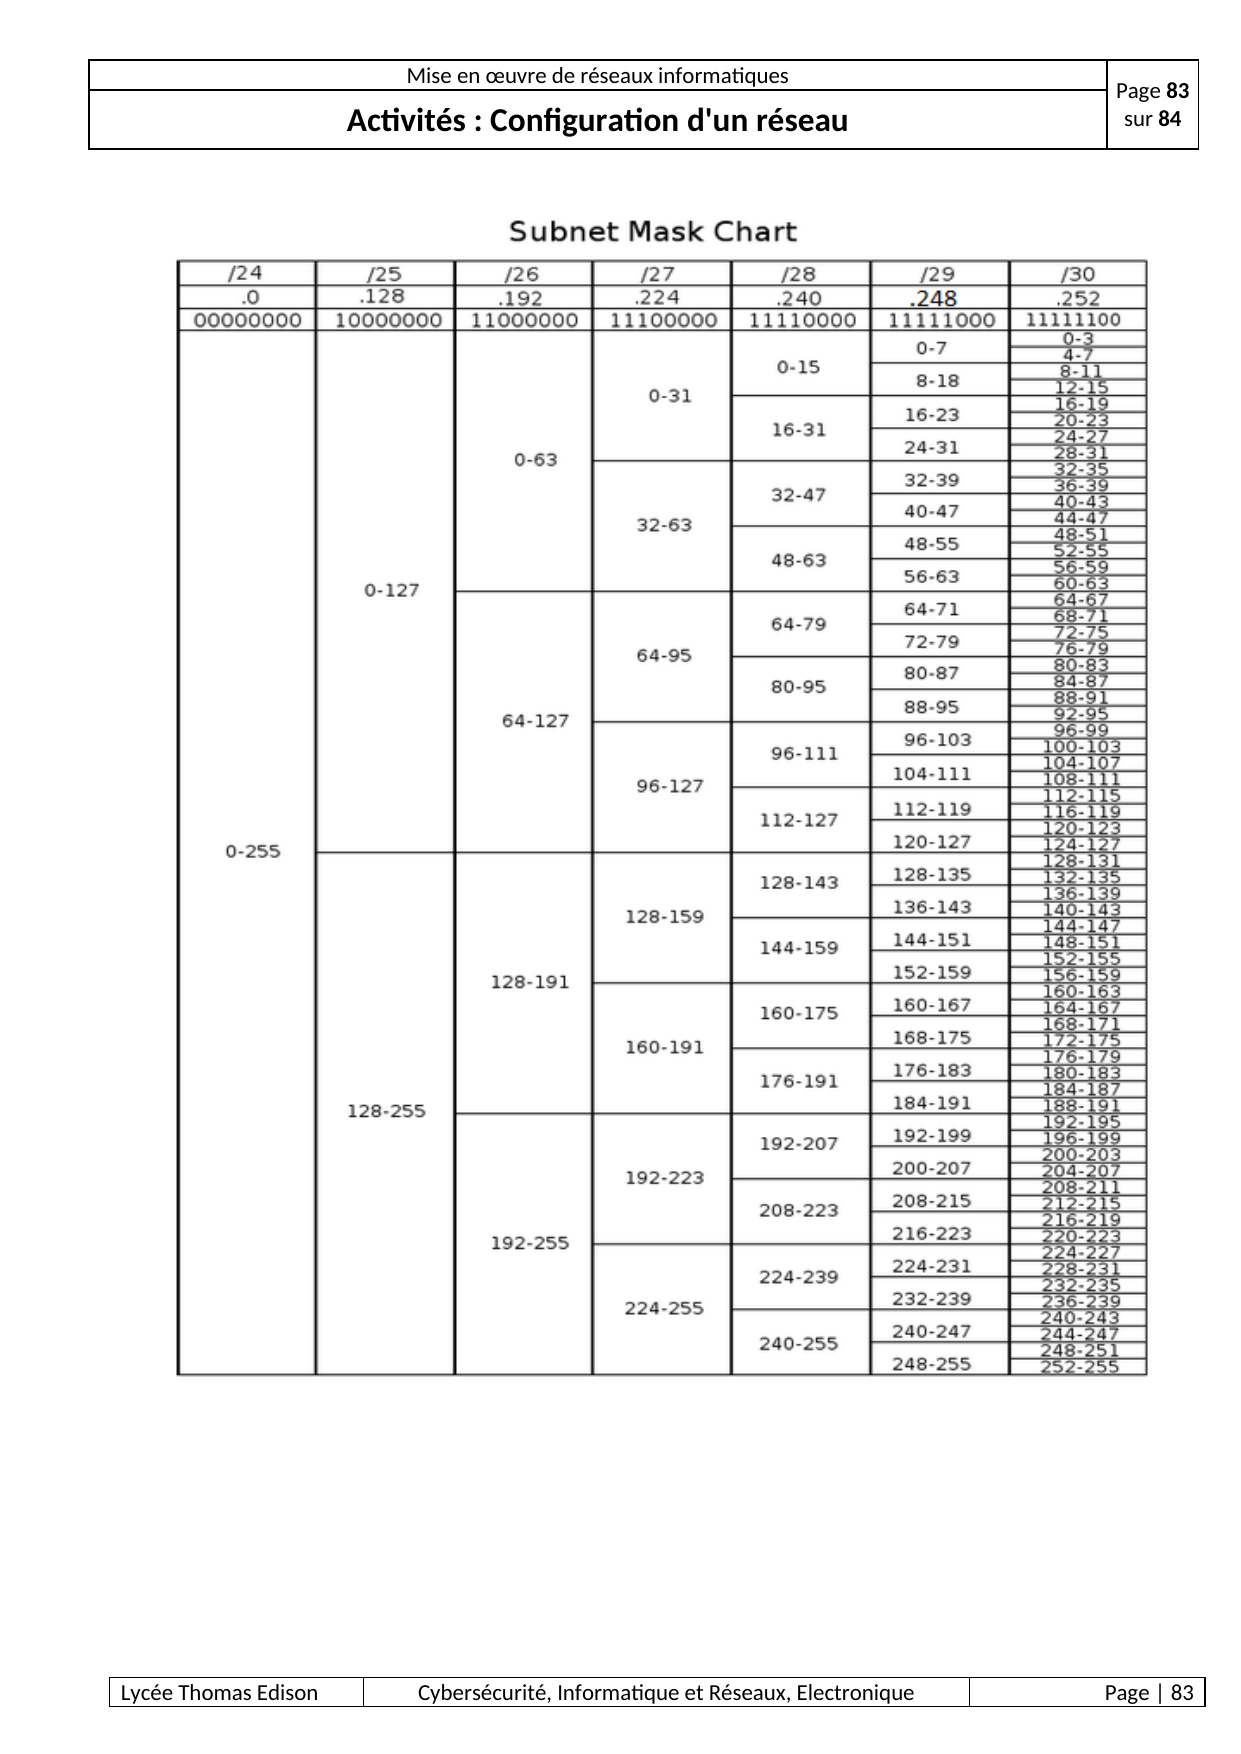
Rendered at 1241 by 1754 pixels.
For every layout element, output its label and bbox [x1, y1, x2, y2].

picture [94, 179, 1217, 1422]
